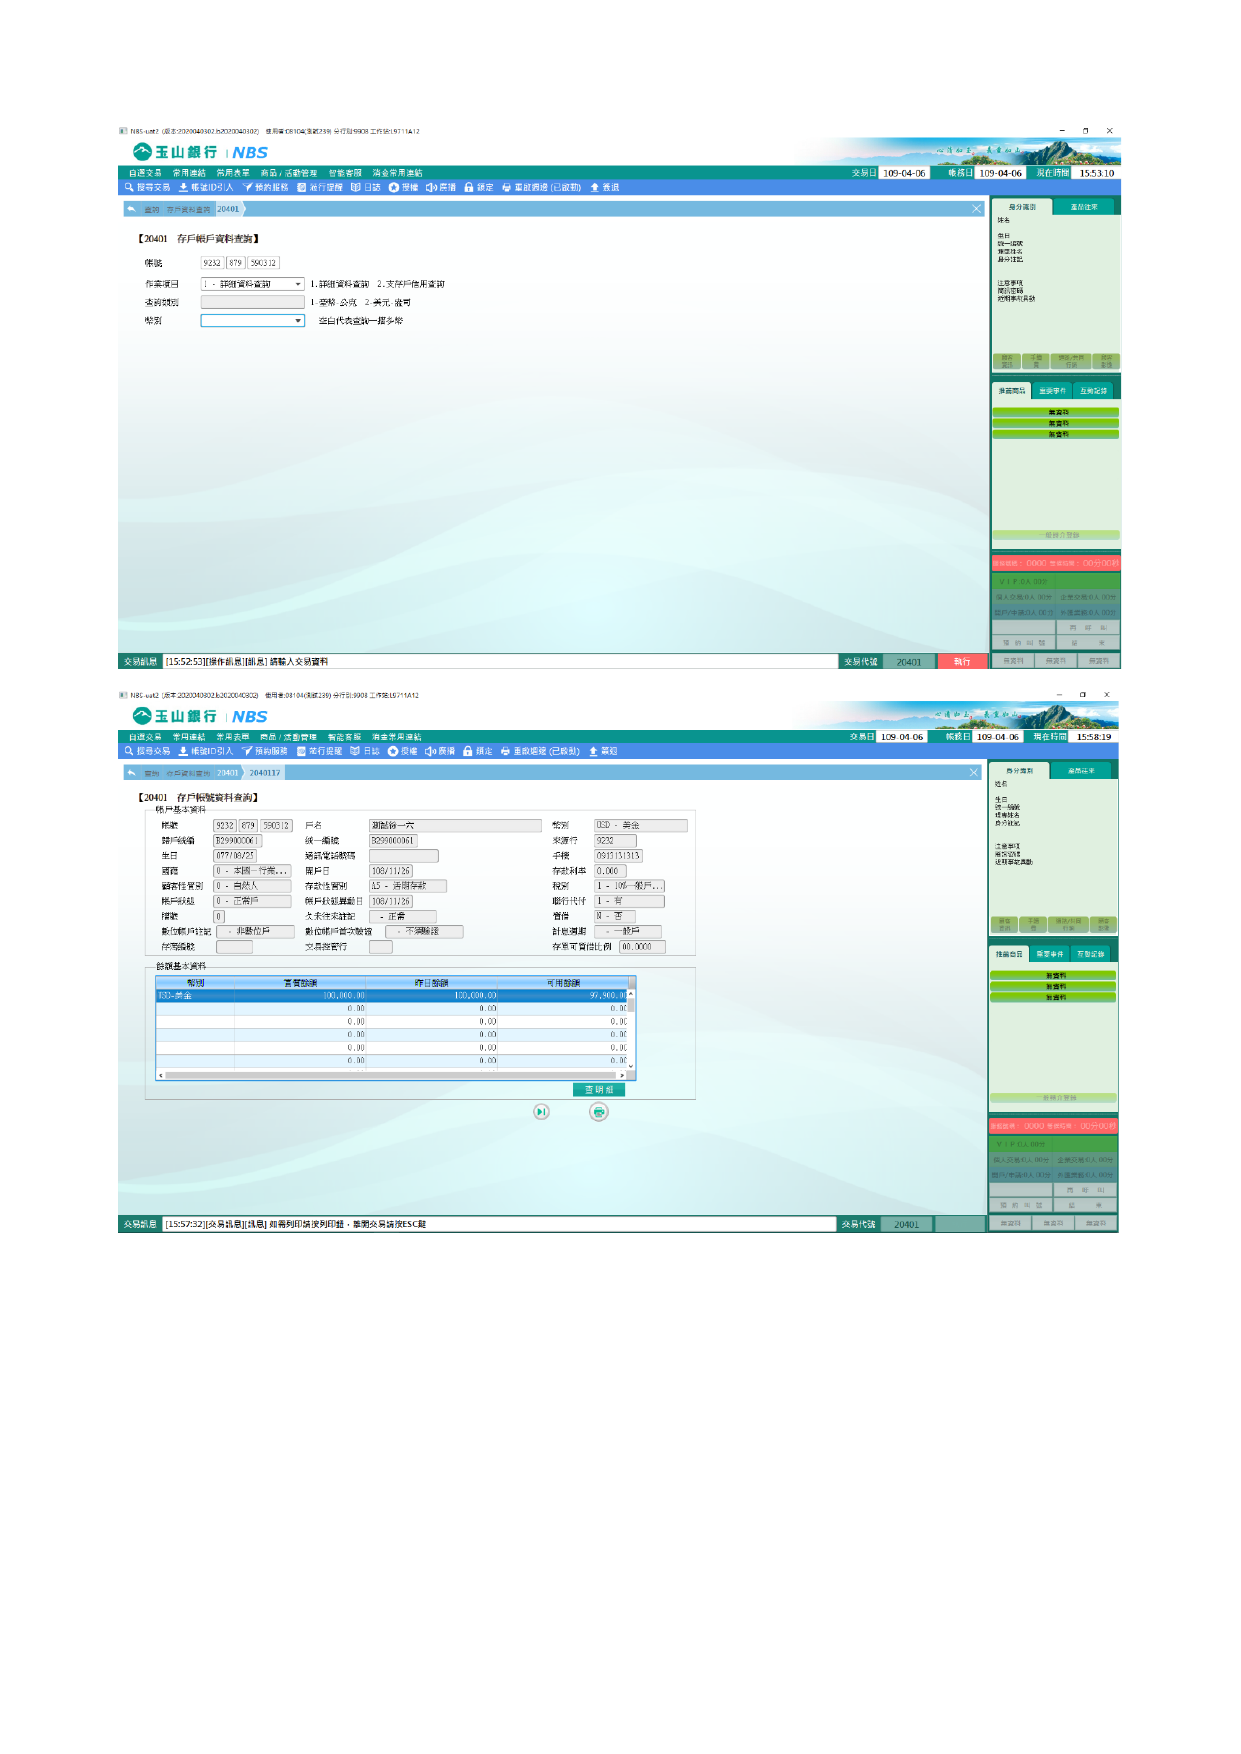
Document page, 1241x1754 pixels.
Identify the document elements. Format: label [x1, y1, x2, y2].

picture [118, 127, 1122, 669]
picture [118, 689, 1119, 1233]
